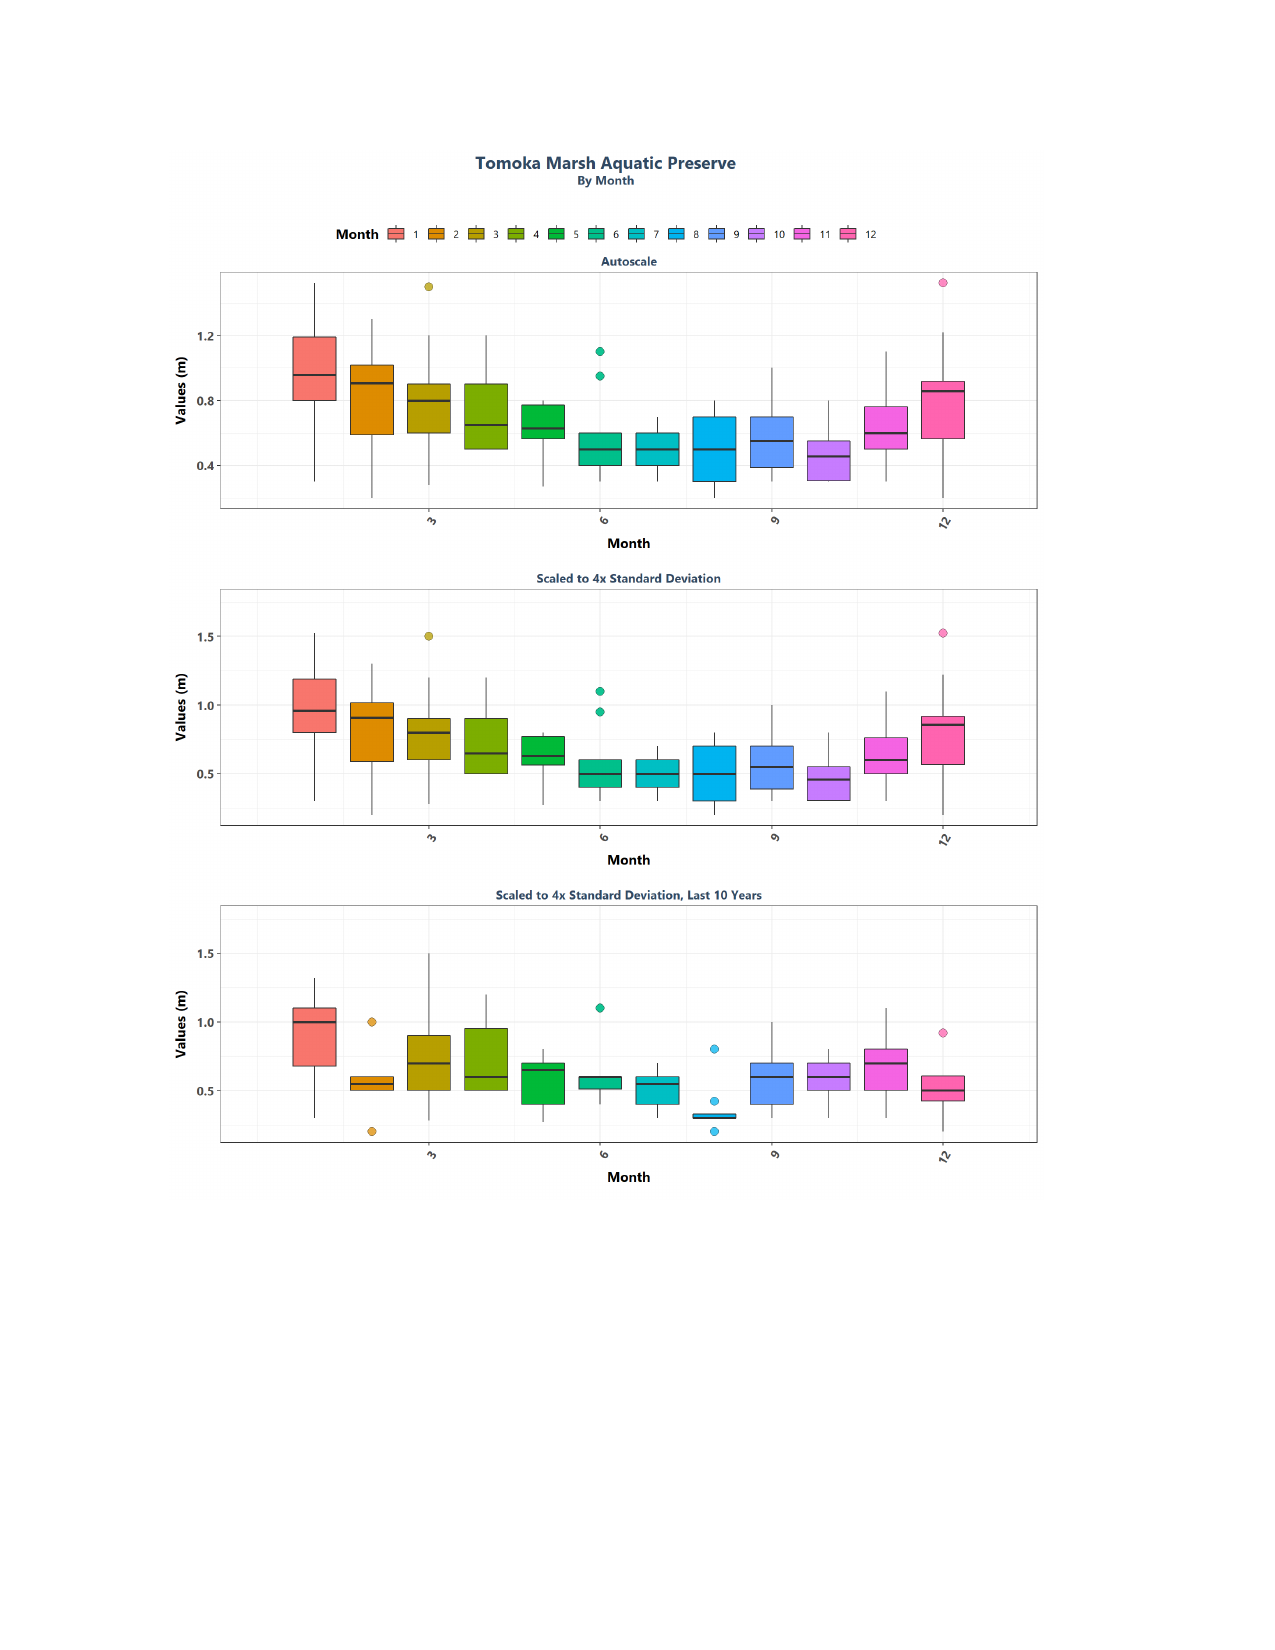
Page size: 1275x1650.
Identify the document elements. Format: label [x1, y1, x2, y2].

picture [168, 150, 1044, 1200]
